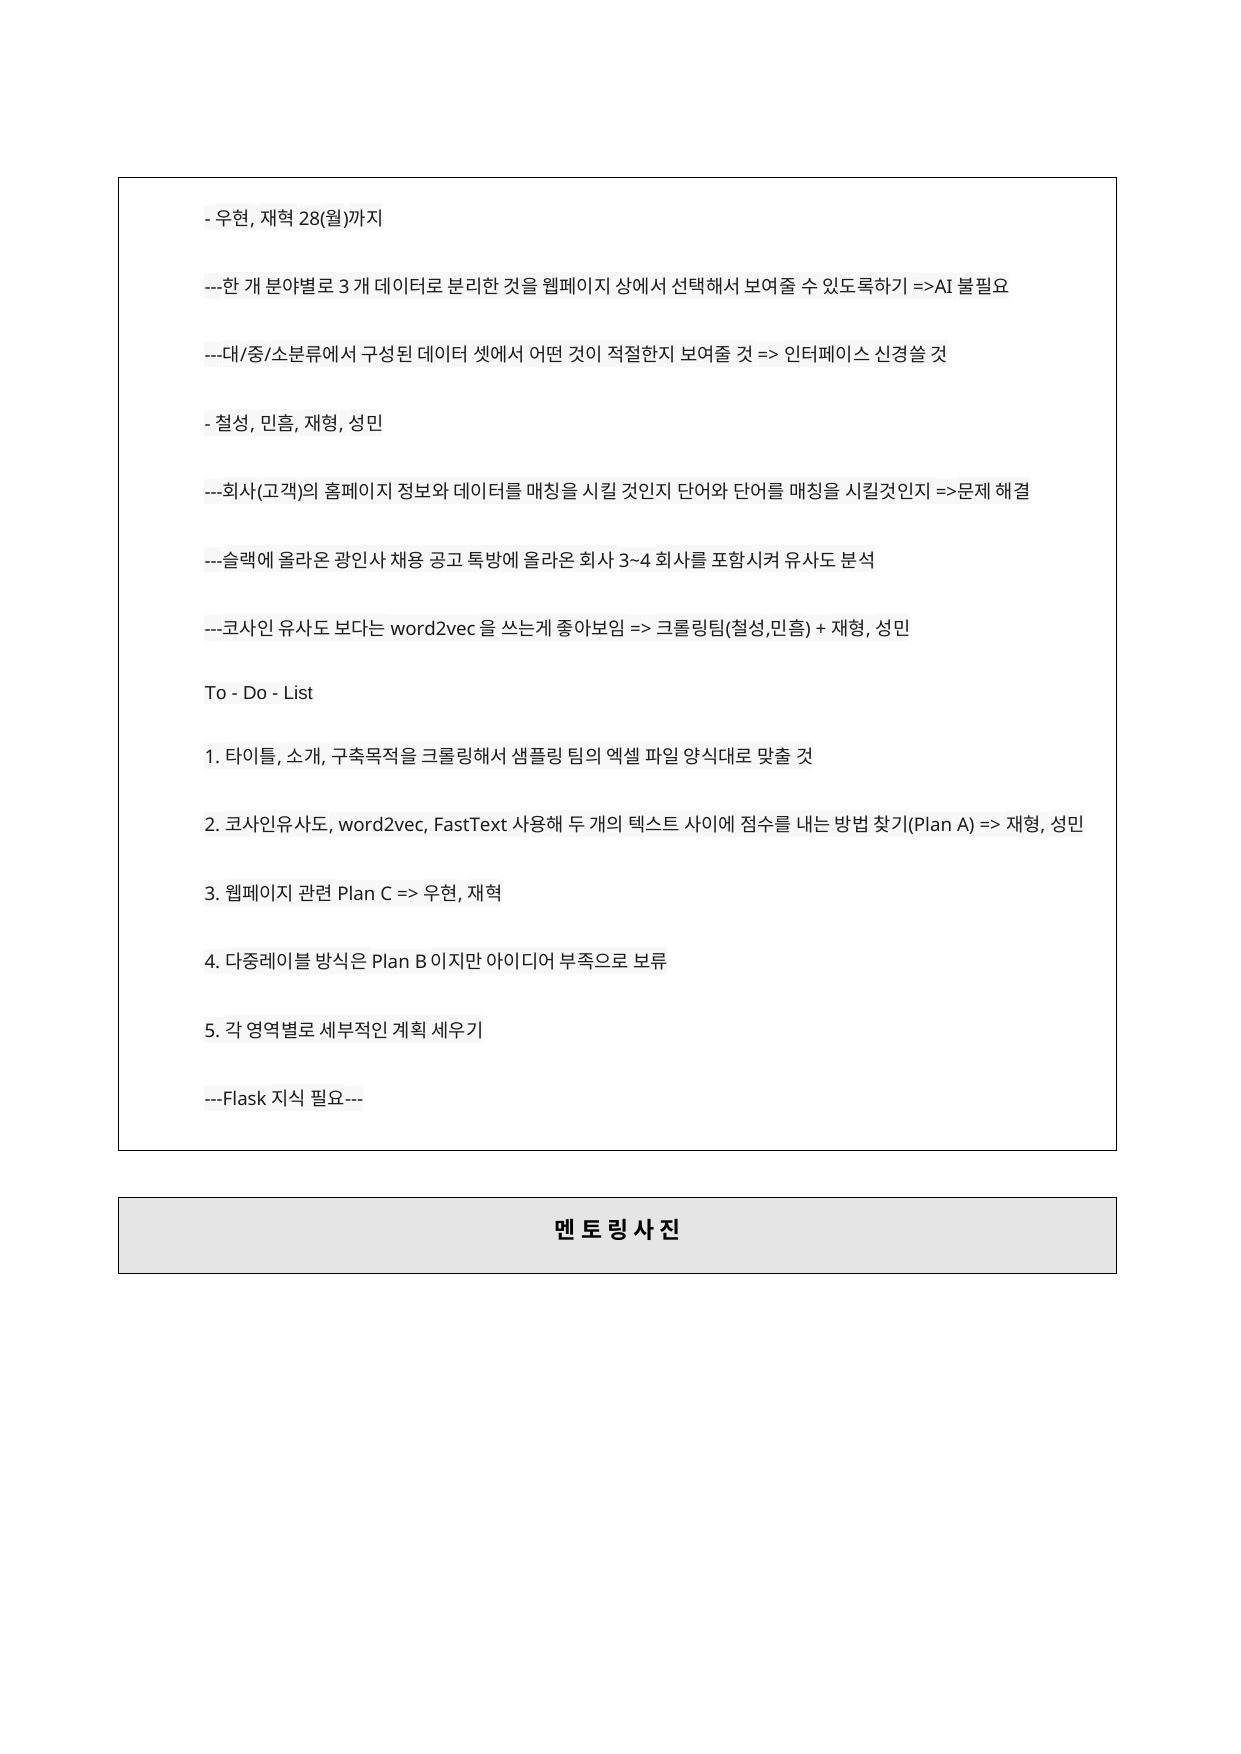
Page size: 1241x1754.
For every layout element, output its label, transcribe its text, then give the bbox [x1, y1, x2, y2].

table_cell To - Do - List [119, 178, 1116, 1150]
table_header 멘 토 링 사 진 [119, 1198, 1116, 1273]
